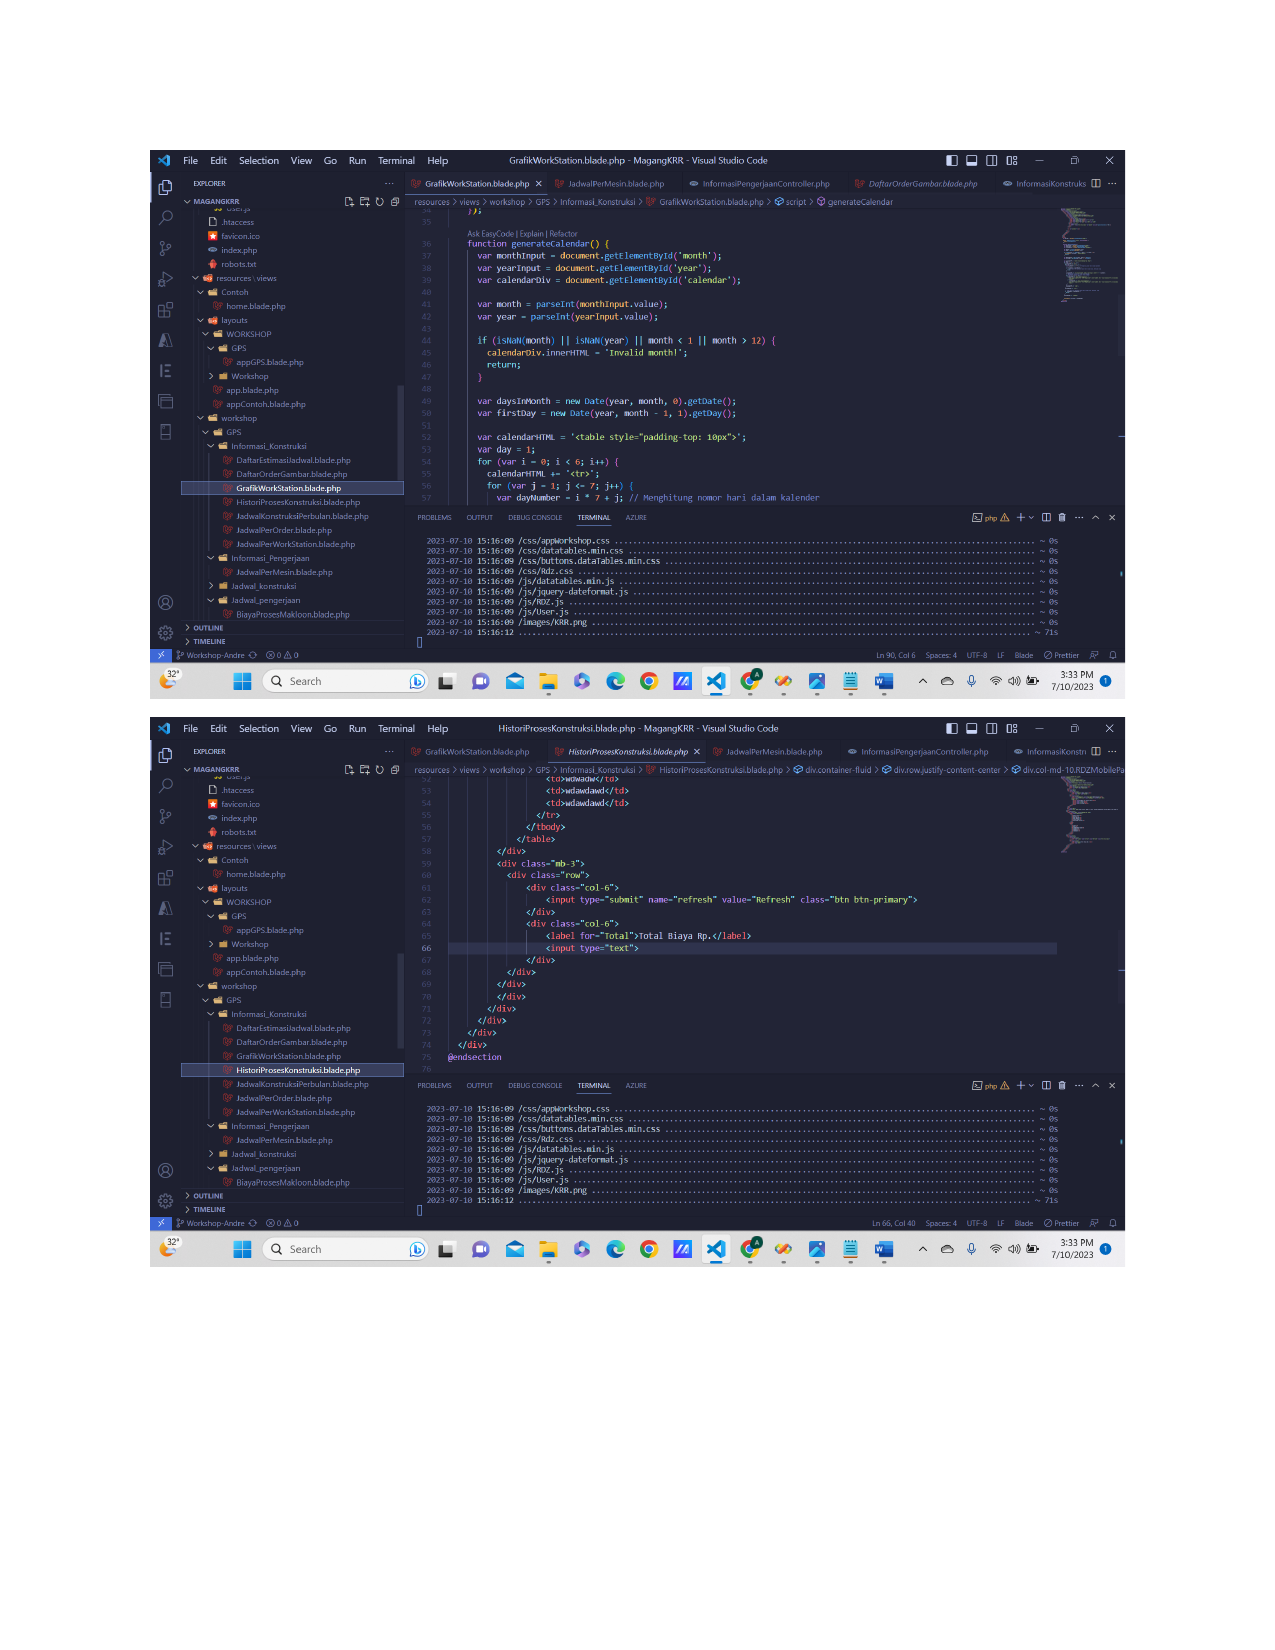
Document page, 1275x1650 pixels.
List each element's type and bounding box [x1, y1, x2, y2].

picture [150, 150, 1125, 699]
picture [150, 717, 1125, 1267]
